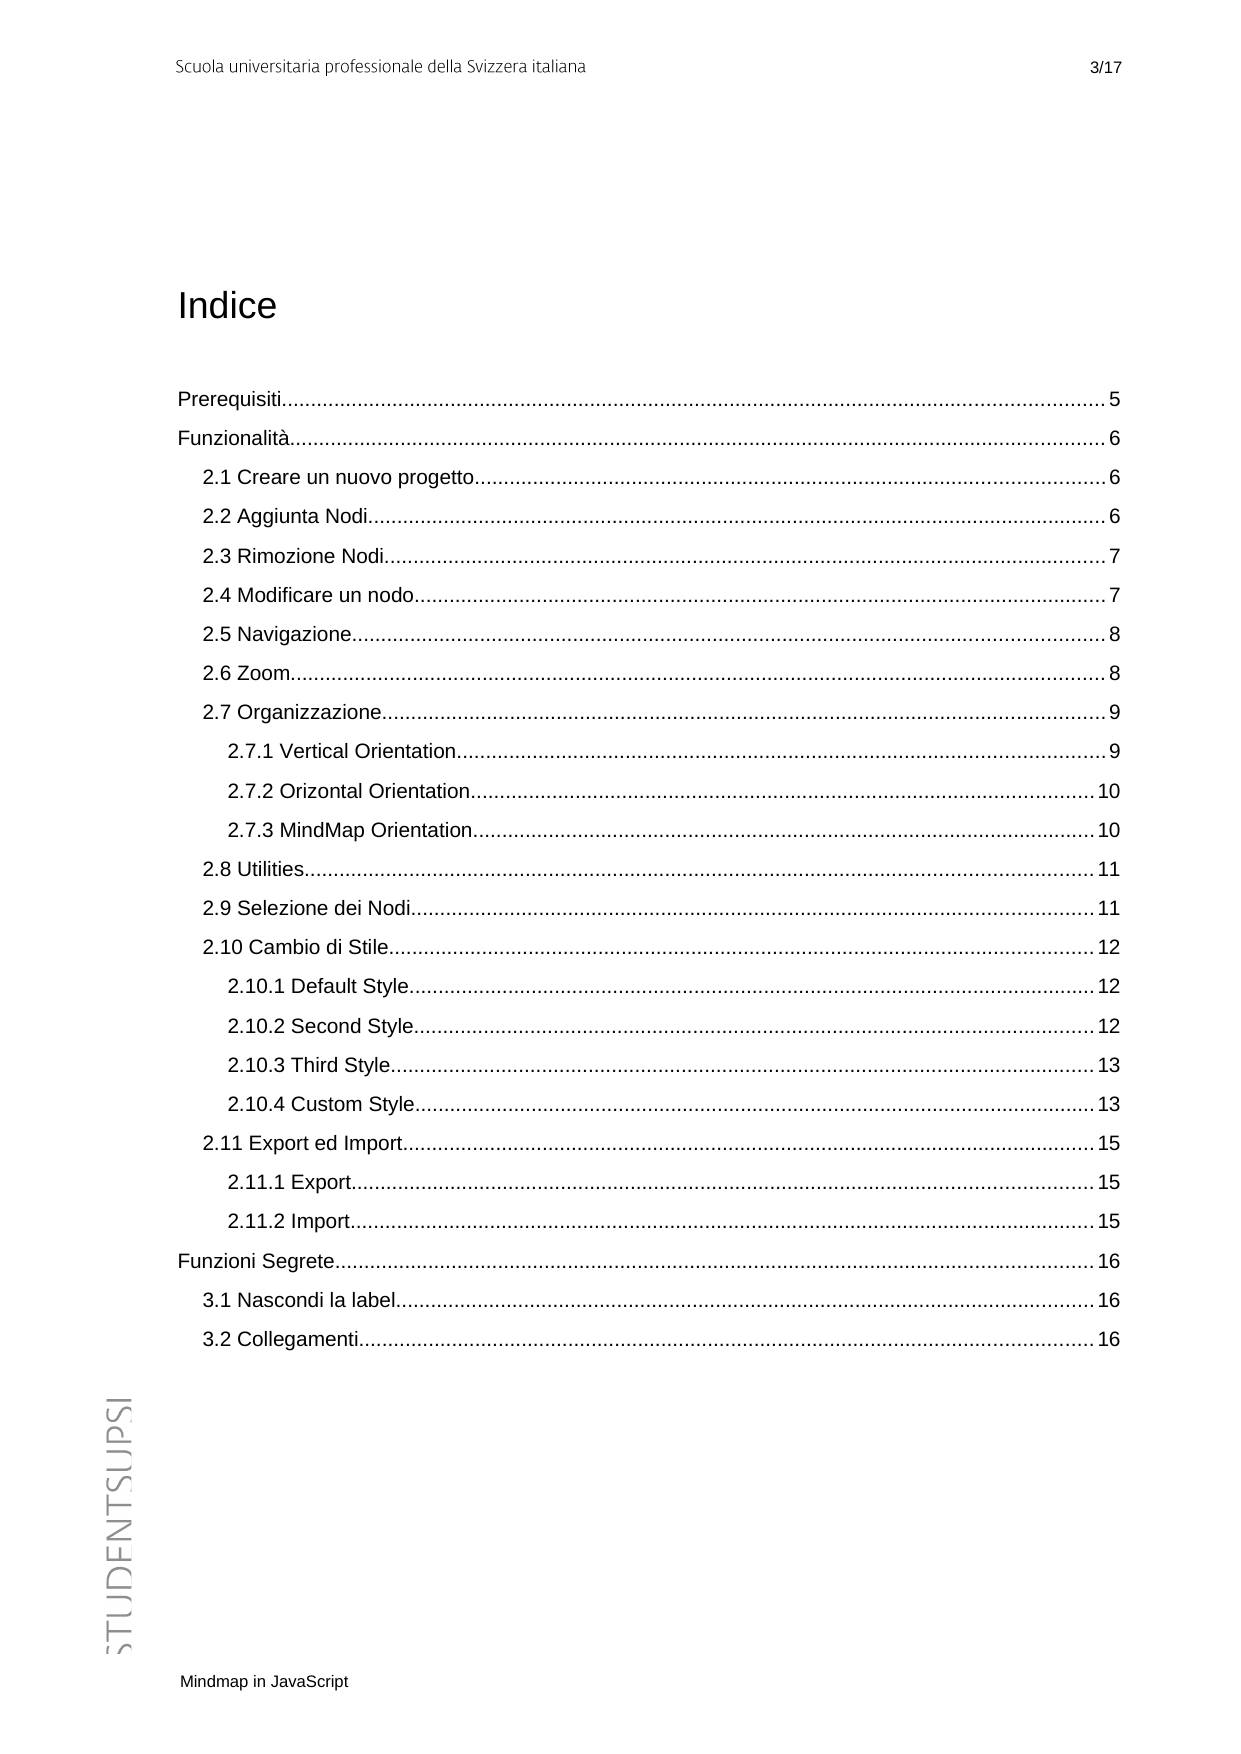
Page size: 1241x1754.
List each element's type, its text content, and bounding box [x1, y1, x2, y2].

text 2.7.1 Vertical Orientation 9 [227, 739, 1122, 763]
text 2.10.4 Custom Style 13 [227, 1092, 1122, 1116]
picture [106, 1399, 132, 1654]
text Indice [177, 283, 1122, 327]
text 2.10.3 Third Style 13 [227, 1053, 1122, 1077]
text 2.2 Aggiunta Nodi 6 [202, 504, 1122, 528]
text 2.9 Selezione dei Nodi 11 [202, 896, 1122, 920]
text 2.11.2 Import 15 [227, 1209, 1122, 1233]
picture [168, 53, 602, 80]
text 2.1 Creare un nuovo progetto 6 [202, 465, 1122, 489]
text 2.5 Navigazione 8 [202, 622, 1122, 646]
text 2.10.1 Default Style 12 [227, 974, 1122, 998]
text 2.4 Modificare un nodo 7 [202, 583, 1122, 607]
text 3.1 Nascondi la label 16 [202, 1288, 1122, 1312]
text Funzioni Segrete 16 [177, 1248, 1122, 1272]
text 2.7.2 Orizontal Orientation 10 [227, 778, 1122, 802]
text 2.11 Export ed Import 15 [202, 1131, 1122, 1155]
text 2.11.1 Export 15 [227, 1170, 1122, 1194]
text 3.2 Collegamenti 16 [202, 1327, 1122, 1351]
text 2.3 Rimozione Nodi 7 [202, 543, 1122, 567]
text 2.8 Utilities 11 [202, 857, 1122, 881]
text 2.10.2 Second Style 12 [227, 1013, 1122, 1037]
text 2.10 Cambio di Stile 12 [202, 935, 1122, 959]
text Funzionalità 6 [177, 426, 1122, 450]
text 2.6 Zoom 8 [202, 661, 1122, 685]
text Prerequisiti 5 [177, 387, 1122, 411]
text 2.7.3 MindMap Orientation 10 [227, 818, 1122, 842]
text 2.7 Organizzazione 9 [202, 700, 1122, 724]
